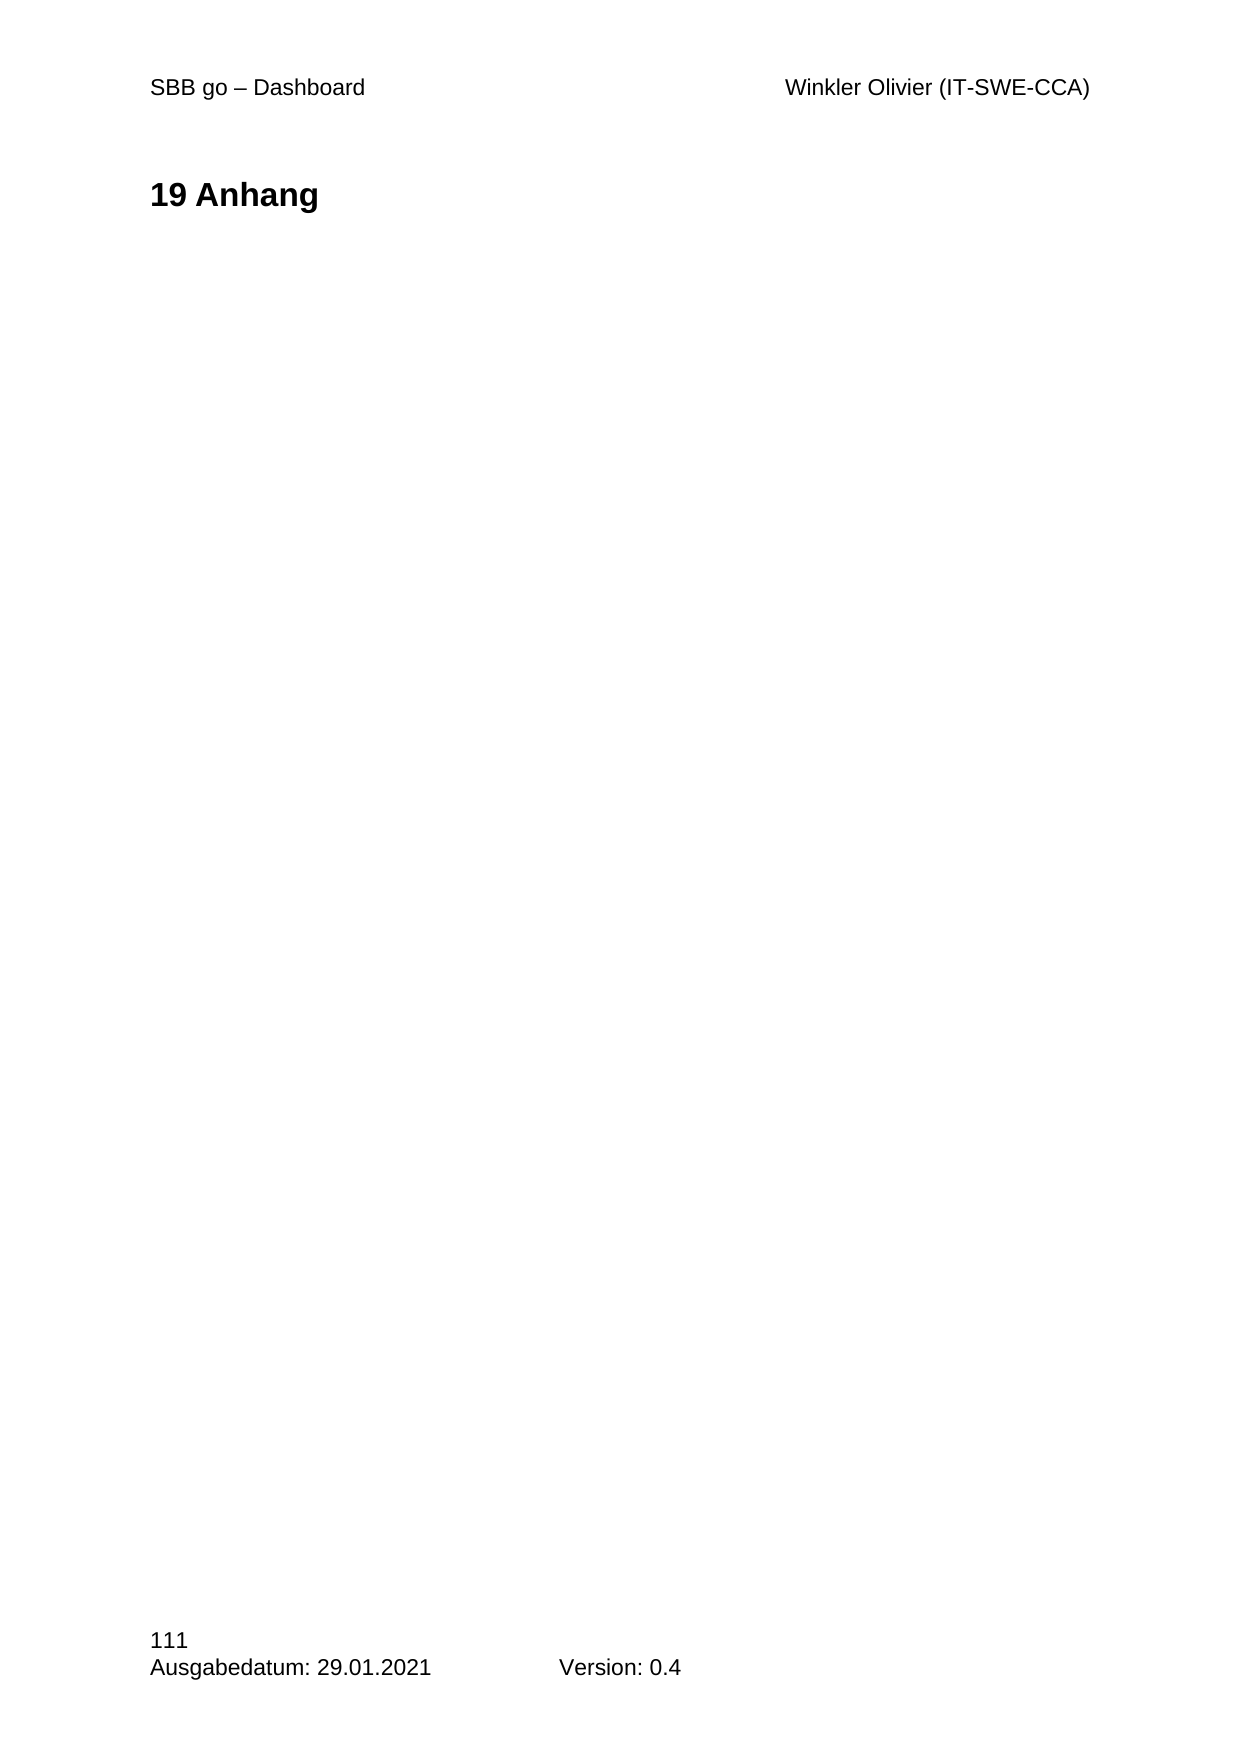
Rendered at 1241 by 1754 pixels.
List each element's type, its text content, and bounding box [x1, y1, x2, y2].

subtitle Anhang [150, 175, 1090, 213]
